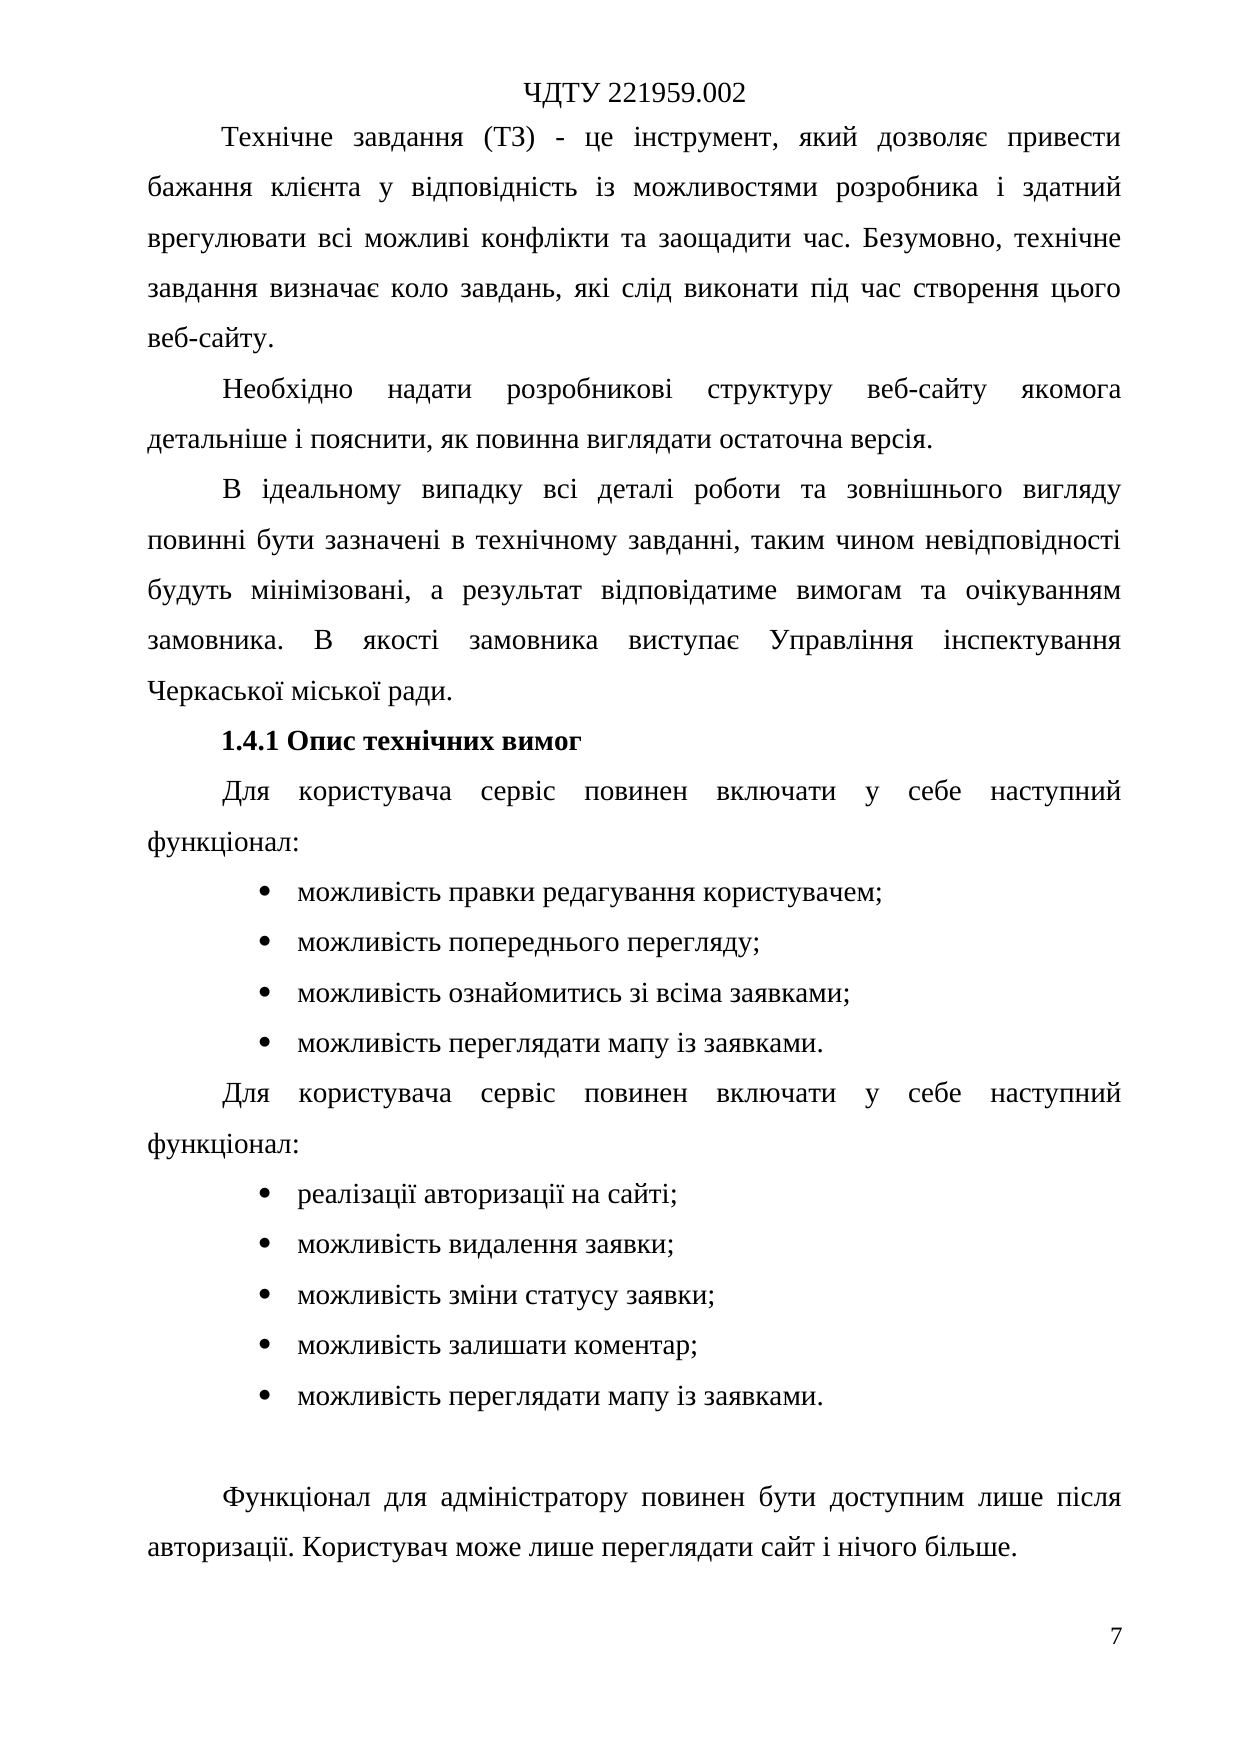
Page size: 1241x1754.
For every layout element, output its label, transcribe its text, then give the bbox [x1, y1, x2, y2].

list можливість переглядати мапу із заявками. [259, 1378, 1122, 1412]
text В ідеальному випадку всі деталі роботи та зовнішнього вигляду повинні бути зазначені в технічному завданні, таким чином невідповідності будуть мінімізовані, а результат відповідатиме вимогам та очікуванням замовника. В якості замовника виступає Управління інспектування Черкаської міської ради. [147, 471, 1122, 706]
subtitle Опис технічних вимог [147, 723, 1122, 757]
list можливість залишати коментар; [259, 1327, 1122, 1361]
list можливість переглядати мапу із заявками. [259, 1025, 1122, 1059]
list можливість правки редагування користувачем; [259, 874, 1122, 908]
list можливість видалення заявки; [259, 1227, 1122, 1260]
text Для користувача сервіс повинен включати у себе наступний функціонал: [147, 1076, 1122, 1159]
list реалізації авторизації на сайті; [259, 1176, 1122, 1210]
text Для користувача сервіс повинен включати у себе наступний функціонал: [147, 773, 1122, 857]
text Функціонал для адміністратору повинен бути доступним лише після авторизації. Користувач може лише переглядати сайт і нічого більше. [147, 1479, 1122, 1562]
text Необхідно надати розробникові структуру веб-сайту якомога детальніше і пояснити, як повинна виглядати остаточна версія. [147, 371, 1122, 455]
list можливість зміни статусу заявки; [259, 1277, 1122, 1311]
text Технічне завдання (ТЗ) - це інструмент, який дозволяє привести бажання клієнта у відповідність із можливостями розробника і здатний врегулювати всі можливі конфлікти та заощадити час. Безумовно, технічне завдання визначає коло завдань, які слід виконати під час створення цього веб-сайту. [147, 119, 1122, 354]
list можливість попереднього перегляду; [259, 924, 1122, 958]
list можливість ознайомитись зі всіма заявками; [259, 975, 1122, 1008]
